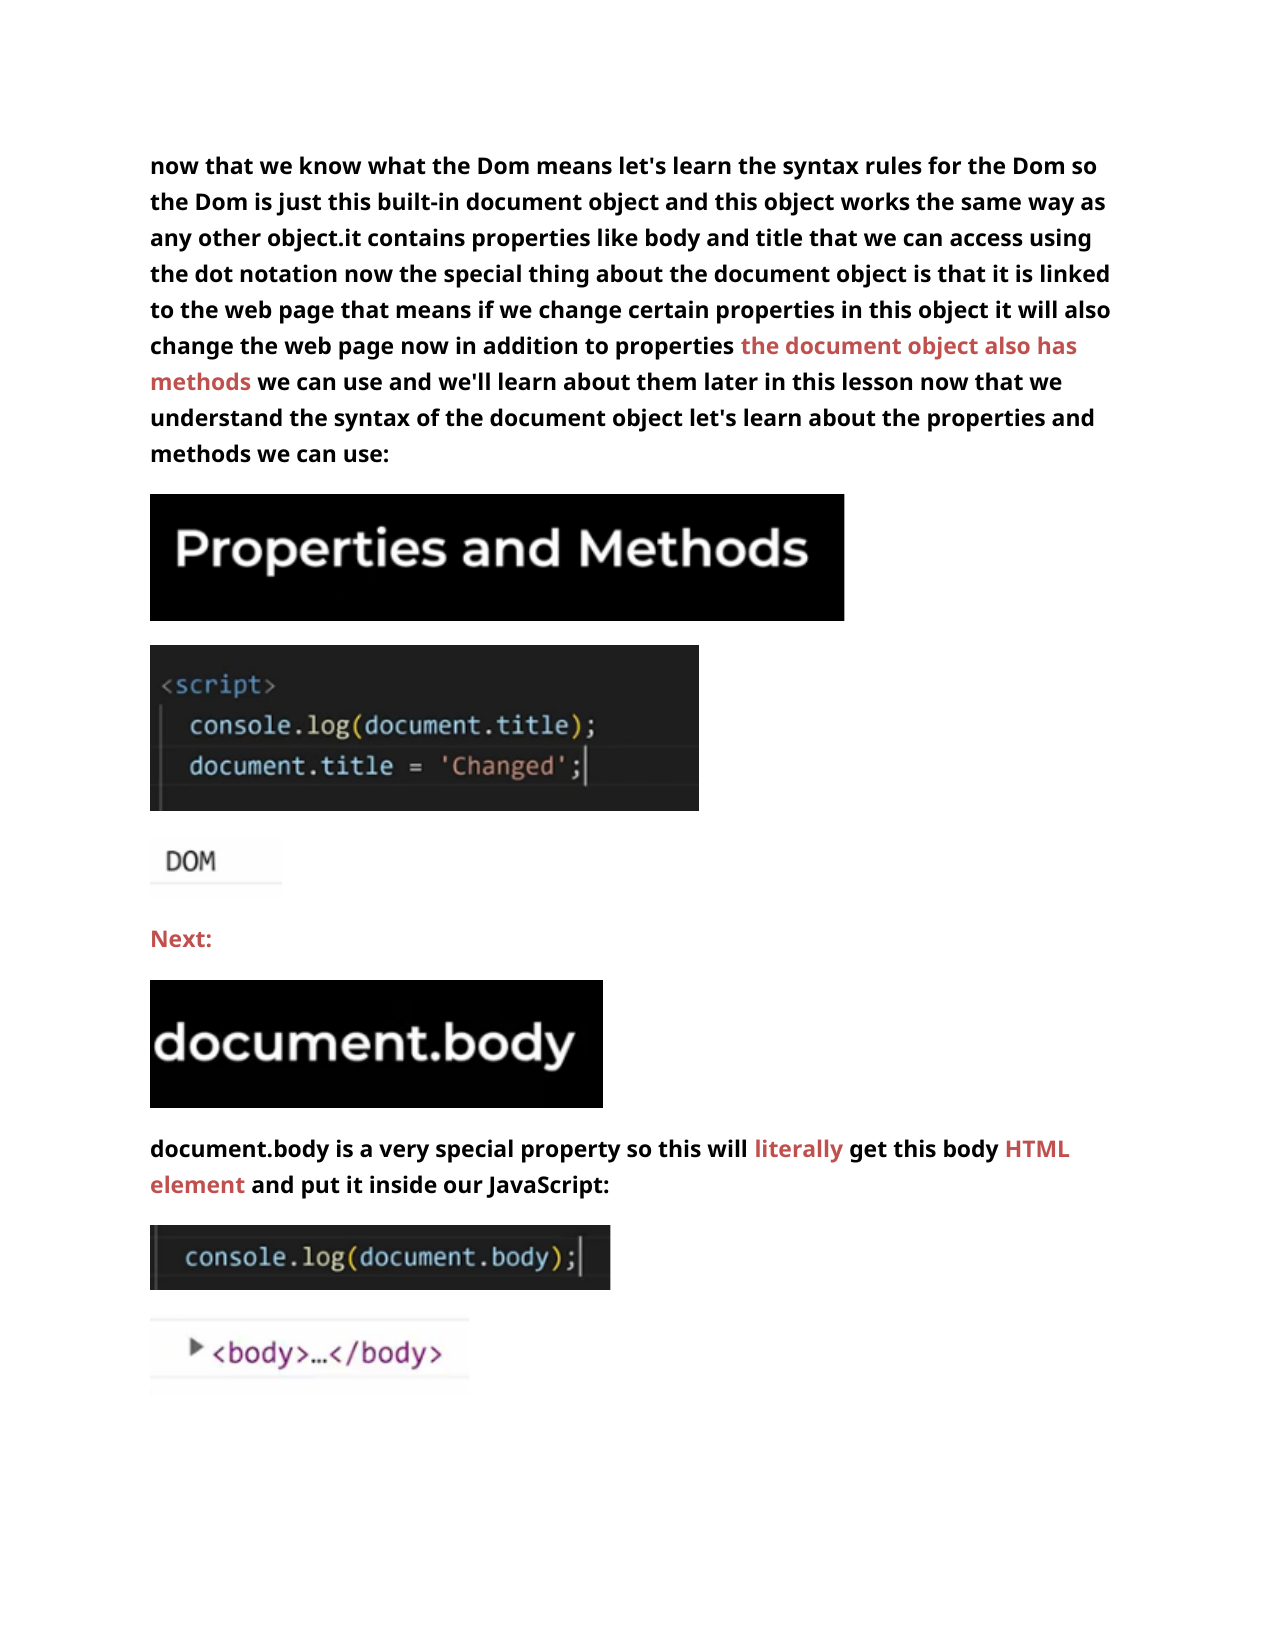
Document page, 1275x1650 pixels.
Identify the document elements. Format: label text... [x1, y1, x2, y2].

text now that we know what the Dom means let's learn the syntax rules for the Dom so the Dom is just this built-in document object and this object works the same way as any other object.it contains properties like body and title that we can access using the dot notation now the special thing about the document object is that it is linked to the web page that means if we change certain properties in this object it will also change the web page now in addition to properties the document object also has methods we can use and we'll learn about them later in this lesson now that we understand the syntax of the document object let's learn about the properties and methods we can use: [150, 150, 1125, 469]
text Next: [150, 923, 1125, 954]
picture [150, 494, 845, 621]
picture [150, 980, 603, 1108]
picture [150, 1314, 470, 1395]
picture [150, 645, 699, 811]
text document.body is a very special property so this will literally get this body HTML element and put it inside our JavaScript: [150, 1133, 1125, 1200]
picture [150, 1225, 611, 1290]
picture [150, 835, 282, 899]
